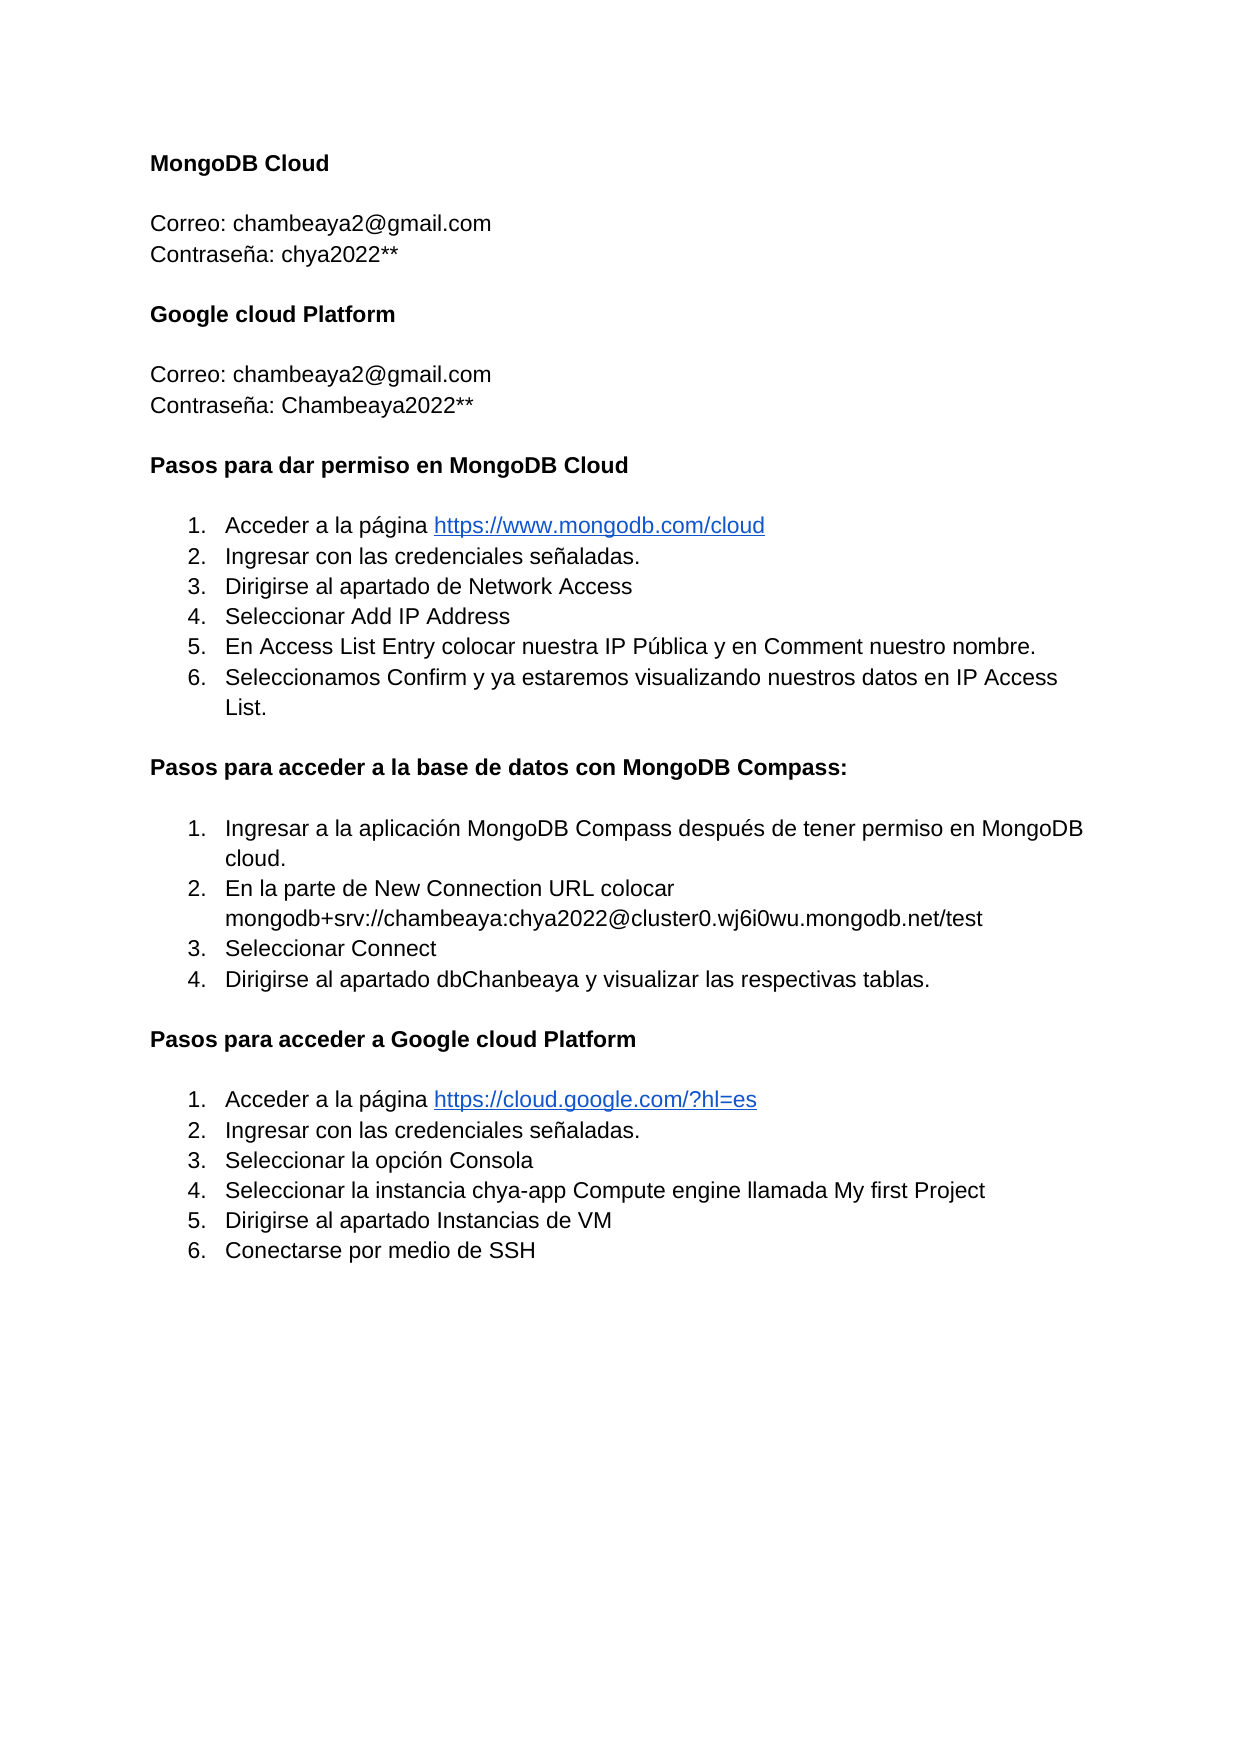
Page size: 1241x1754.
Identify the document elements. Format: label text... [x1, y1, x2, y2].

list Acceder a la página https://cloud.google.com/?hl=es [187, 1086, 1090, 1113]
list Seleccionamos Confirm y ya estaremos visualizando nuestros datos en IP Access List. [187, 663, 1090, 720]
list Ingresar con las credenciales señaladas. [187, 1117, 1090, 1143]
text MongoDB Cloud [150, 150, 1090, 176]
text Contraseña: chya2022** [150, 241, 1090, 267]
text Pasos para dar permiso en MongoDB Cloud [150, 452, 1090, 478]
text Correo: chambeaya2@gmail.com [150, 210, 1090, 237]
list Ingresar a la aplicación MongoDB Compass después de tener permiso en MongoDB cloud. [187, 814, 1090, 871]
text Pasos para acceder a Google cloud Platform [150, 1026, 1090, 1052]
list Seleccionar la instancia chya-app Compute engine llamada My first Project [187, 1177, 1090, 1203]
list En Access List Entry colocar nuestra IP Pública y en Comment nuestro nombre. [187, 633, 1090, 660]
text Pasos para acceder a la base de datos con MongoDB Compass: [150, 754, 1090, 781]
text Google cloud Platform [150, 301, 1090, 327]
list Seleccionar Add IP Address [187, 603, 1090, 629]
list Acceder a la página https://www.mongodb.com/cloud [187, 512, 1090, 539]
list Ingresar con las credenciales señaladas. [187, 543, 1090, 569]
list Seleccionar la opción Consola [187, 1147, 1090, 1173]
text Correo: chambeaya2@gmail.com [150, 361, 1090, 388]
list Dirigirse al apartado Instancias de VM [187, 1207, 1090, 1234]
list Conectarse por medio de SSH [187, 1237, 1090, 1264]
list Seleccionar Connect [187, 935, 1090, 962]
list Dirigirse al apartado de Network Access [187, 573, 1090, 599]
list Dirigirse al apartado dbChanbeaya y visualizar las respectivas tablas. [187, 966, 1090, 992]
list En la parte de New Connection URL colocar mongodb+srv://chambeaya:chya2022@cluster0.wj6i0wu.mongodb.net/test [187, 875, 1090, 932]
text Contraseña: Chambeaya2022** [150, 392, 1090, 418]
